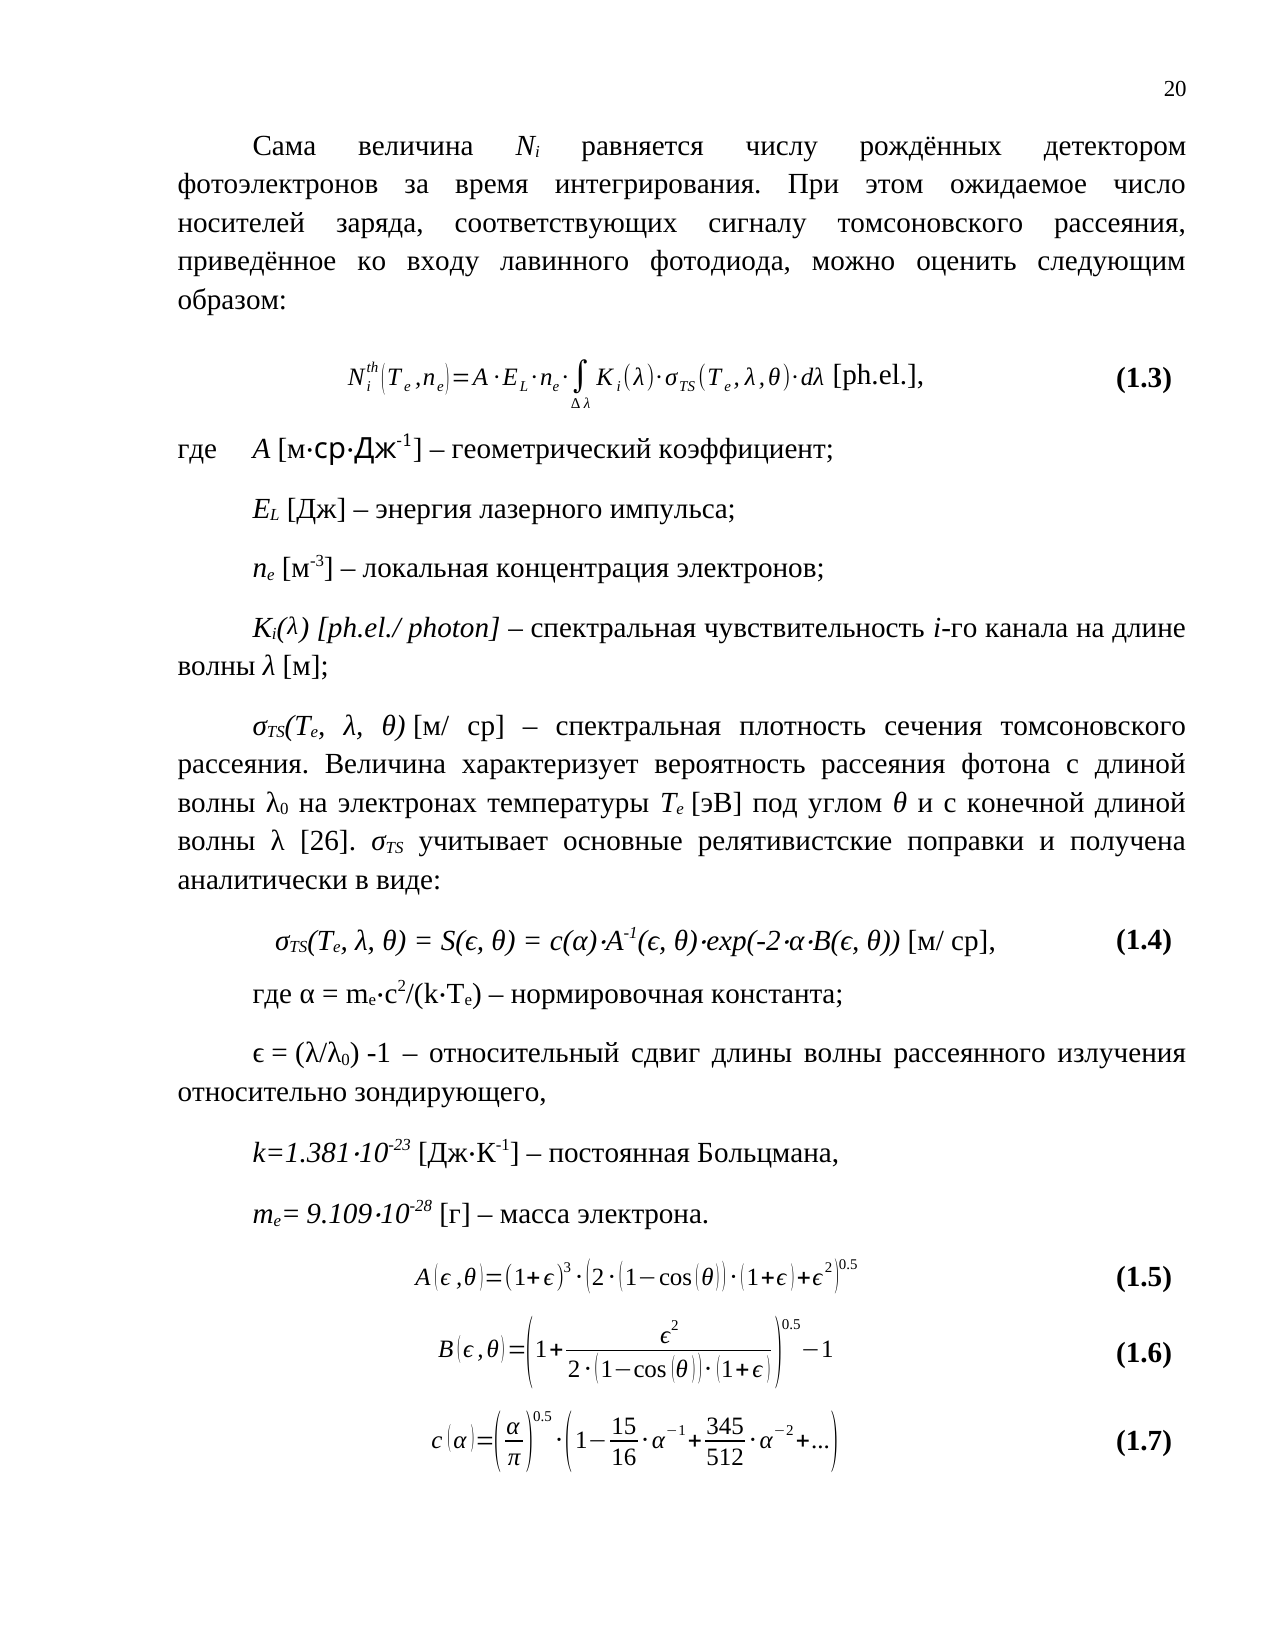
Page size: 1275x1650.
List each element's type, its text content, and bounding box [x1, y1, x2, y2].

text ne [м-3] – локальная концентрация электронов; [177, 550, 1186, 584]
text где α = me⋅c2/(k⋅Te) – нормировочная константа; [177, 974, 1186, 1009]
text где A [м⋅ср⋅Дж-1] – геометрический коэффициент; [177, 430, 1186, 465]
table_header [166, 1256, 1104, 1314]
text Сама величина Ni равняется числу рождённых детектором фотоэлектронов за время интегрирования. При этом ожидаемое число носителей заряда, соответствующих сигналу томсоновского рассеяния, приведённое ко входу лавинного фотодиода, можно оценить следующим образом: [177, 128, 1186, 315]
table_cell (1.6) [1104, 1314, 1183, 1407]
table_header (1.5) [1104, 1256, 1183, 1314]
text EL [Дж] – энергия лазерного импульса; [177, 491, 1186, 524]
table_header [ph.el.], [166, 341, 1104, 430]
text ϵ = (λ/λ0) -1 – относительный сдвиг длины волны рассеянного излучения относительно зондирующего, [177, 1035, 1186, 1107]
text σTS(Te, λ, θ) [м/ ср] – спектральная плотность сечения томсоновского рассеяния. Величина характеризует вероятность рассеяния фотона с длиной волны λ0 на электронах температуры Te [эВ] под углом θ и с конечной длиной волны λ. σTS учитывает основные релятивистские поправки и получена аналитически в виде: [177, 708, 1186, 895]
table_cell [166, 1314, 1104, 1407]
table_cell (1.7) [1104, 1408, 1183, 1491]
text k=1.381⋅10-23 [Дж⋅К-1] – постоянная Больцмана, [177, 1133, 1186, 1168]
table_header (1.3) [1104, 341, 1183, 430]
table_header σTS(Te, λ, θ) = S(ϵ, θ) = c(α)⋅A-1(ϵ, θ)⋅exp(-2⋅α⋅B(ϵ, θ)) [м/ ср], [166, 921, 1104, 974]
text Ki() [ph.el./ photon] – спектральная чувствительность i-го канала на длине волны λ [м]; [177, 610, 1186, 682]
table_cell [166, 1408, 1104, 1491]
table_header (1.4) [1104, 921, 1183, 974]
text me= 9.109⋅10-28 [г] – масса электрона. [177, 1194, 1186, 1230]
